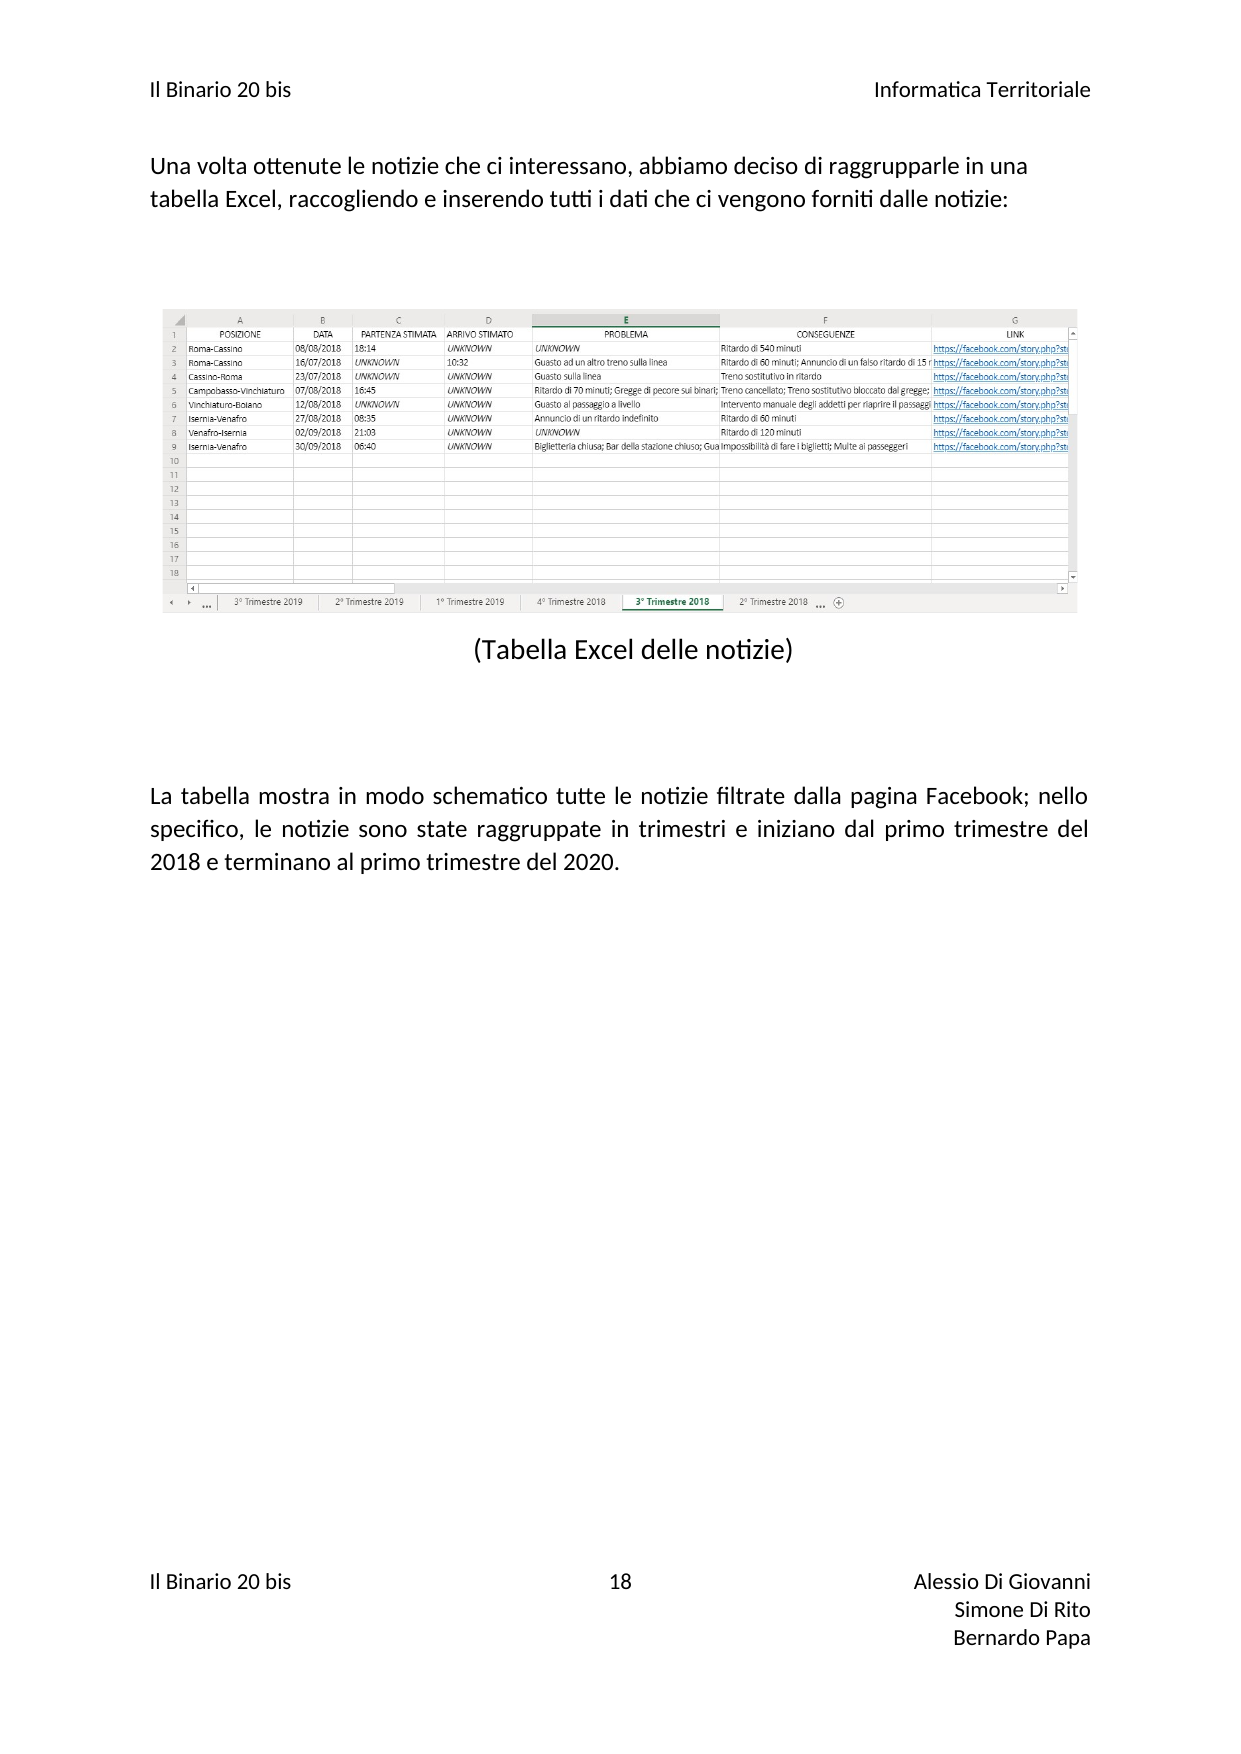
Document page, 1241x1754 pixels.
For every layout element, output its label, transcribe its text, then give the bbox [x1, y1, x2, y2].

picture [162, 309, 1078, 613]
text Una volta ottenute le notizie che ci interessano, abbiamo deciso di raggrupparle in una tabella Excel, raccogliendo e inserendo tutti i dati che ci vengono forniti dalle notizie: [150, 150, 1090, 244]
text (Tabella Excel delle notizie) [150, 631, 1090, 667]
text La tabella mostra in modo schematico tutte le notizie filtrate dalla pagina Facebook; nello specifico, le notizie sono state raggruppate in trimestri e iniziano dal primo trimestre del 2018 e terminano al primo trimestre del 2020. [150, 780, 1090, 877]
